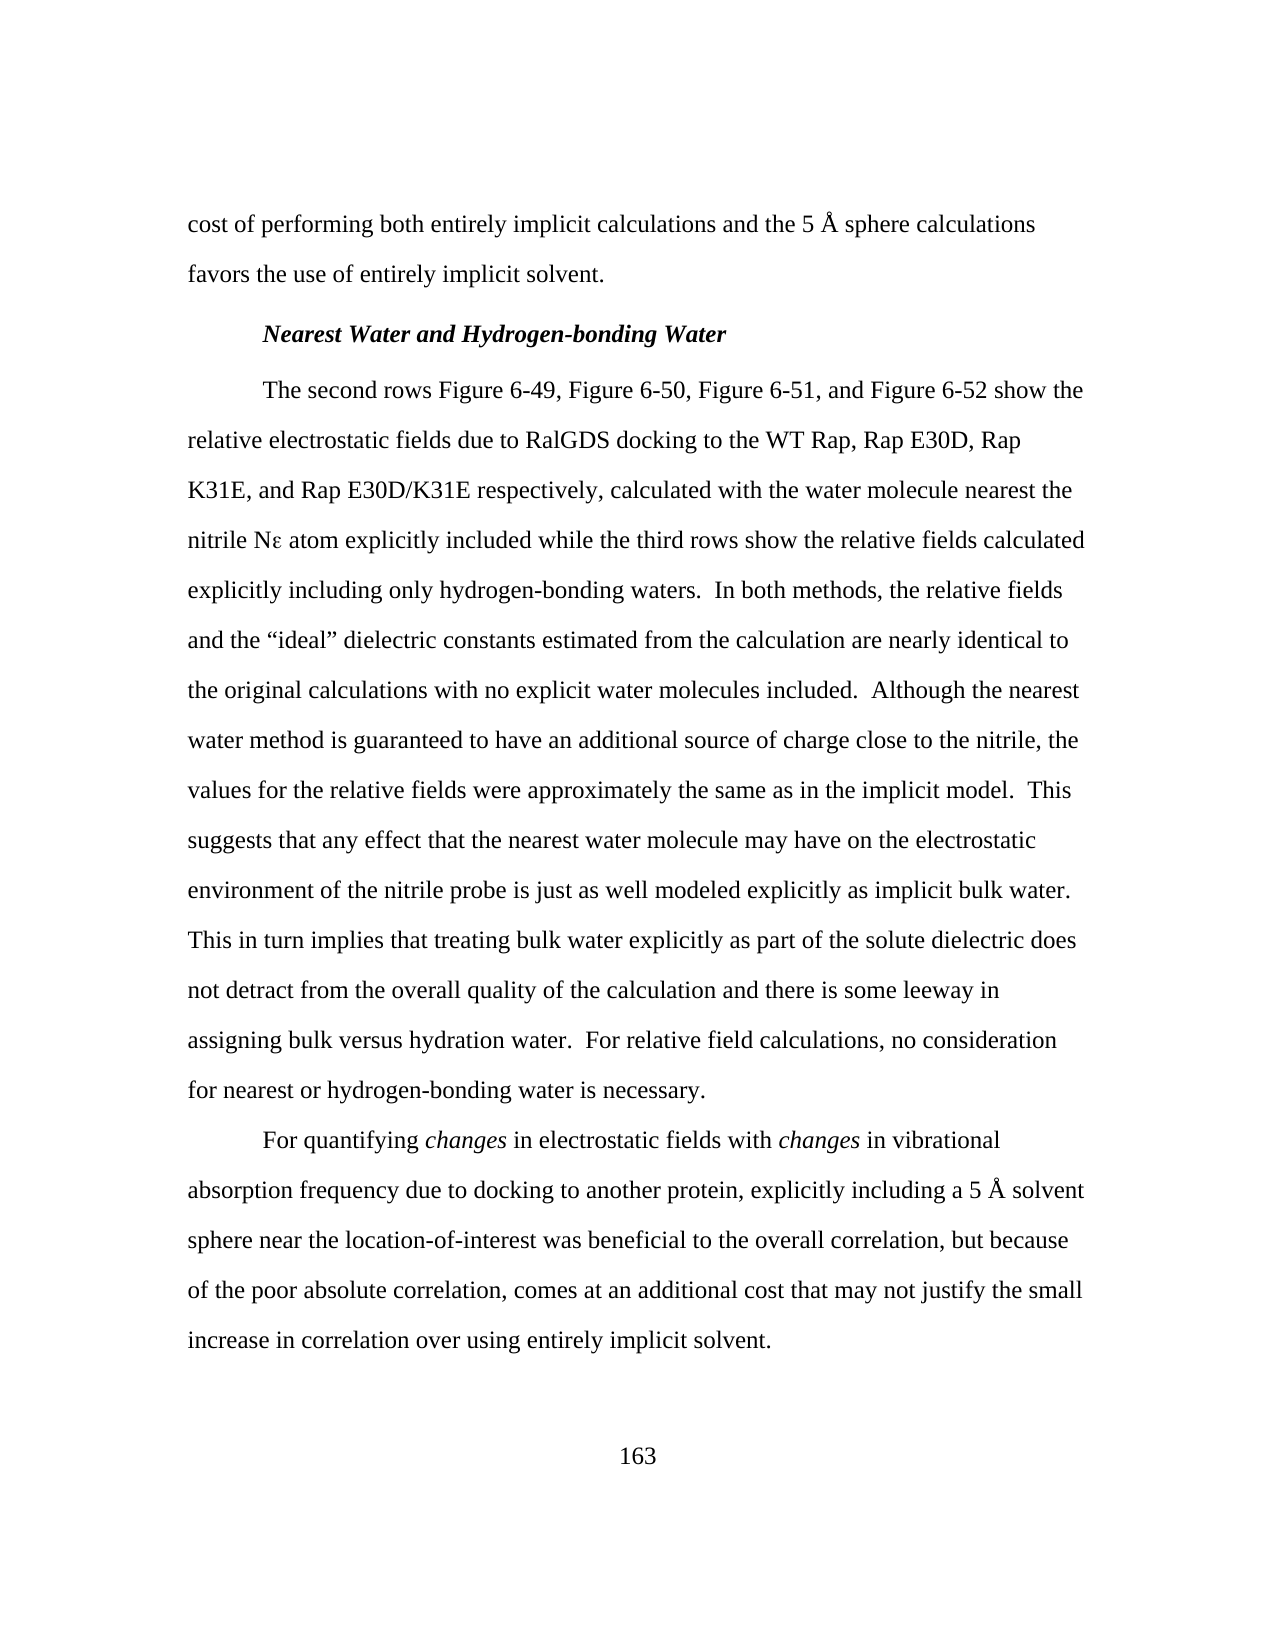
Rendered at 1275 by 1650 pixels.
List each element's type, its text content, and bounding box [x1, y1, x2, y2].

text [187, 187, 1087, 287]
text For quantifying changes in electrostatic fields with changes in vibrational absorption frequency due to docking to another protein, explicitly including a 5 Å solvent sphere near the location-of-interest was beneficial to the overall correlation, but because of the poor absolute correlation, comes at an additional cost that may not justify the small increase in correlation over using entirely implicit solvent. [187, 1104, 1087, 1354]
subtitle Nearest Water and Hydrogen-bonding Water [187, 319, 1087, 347]
